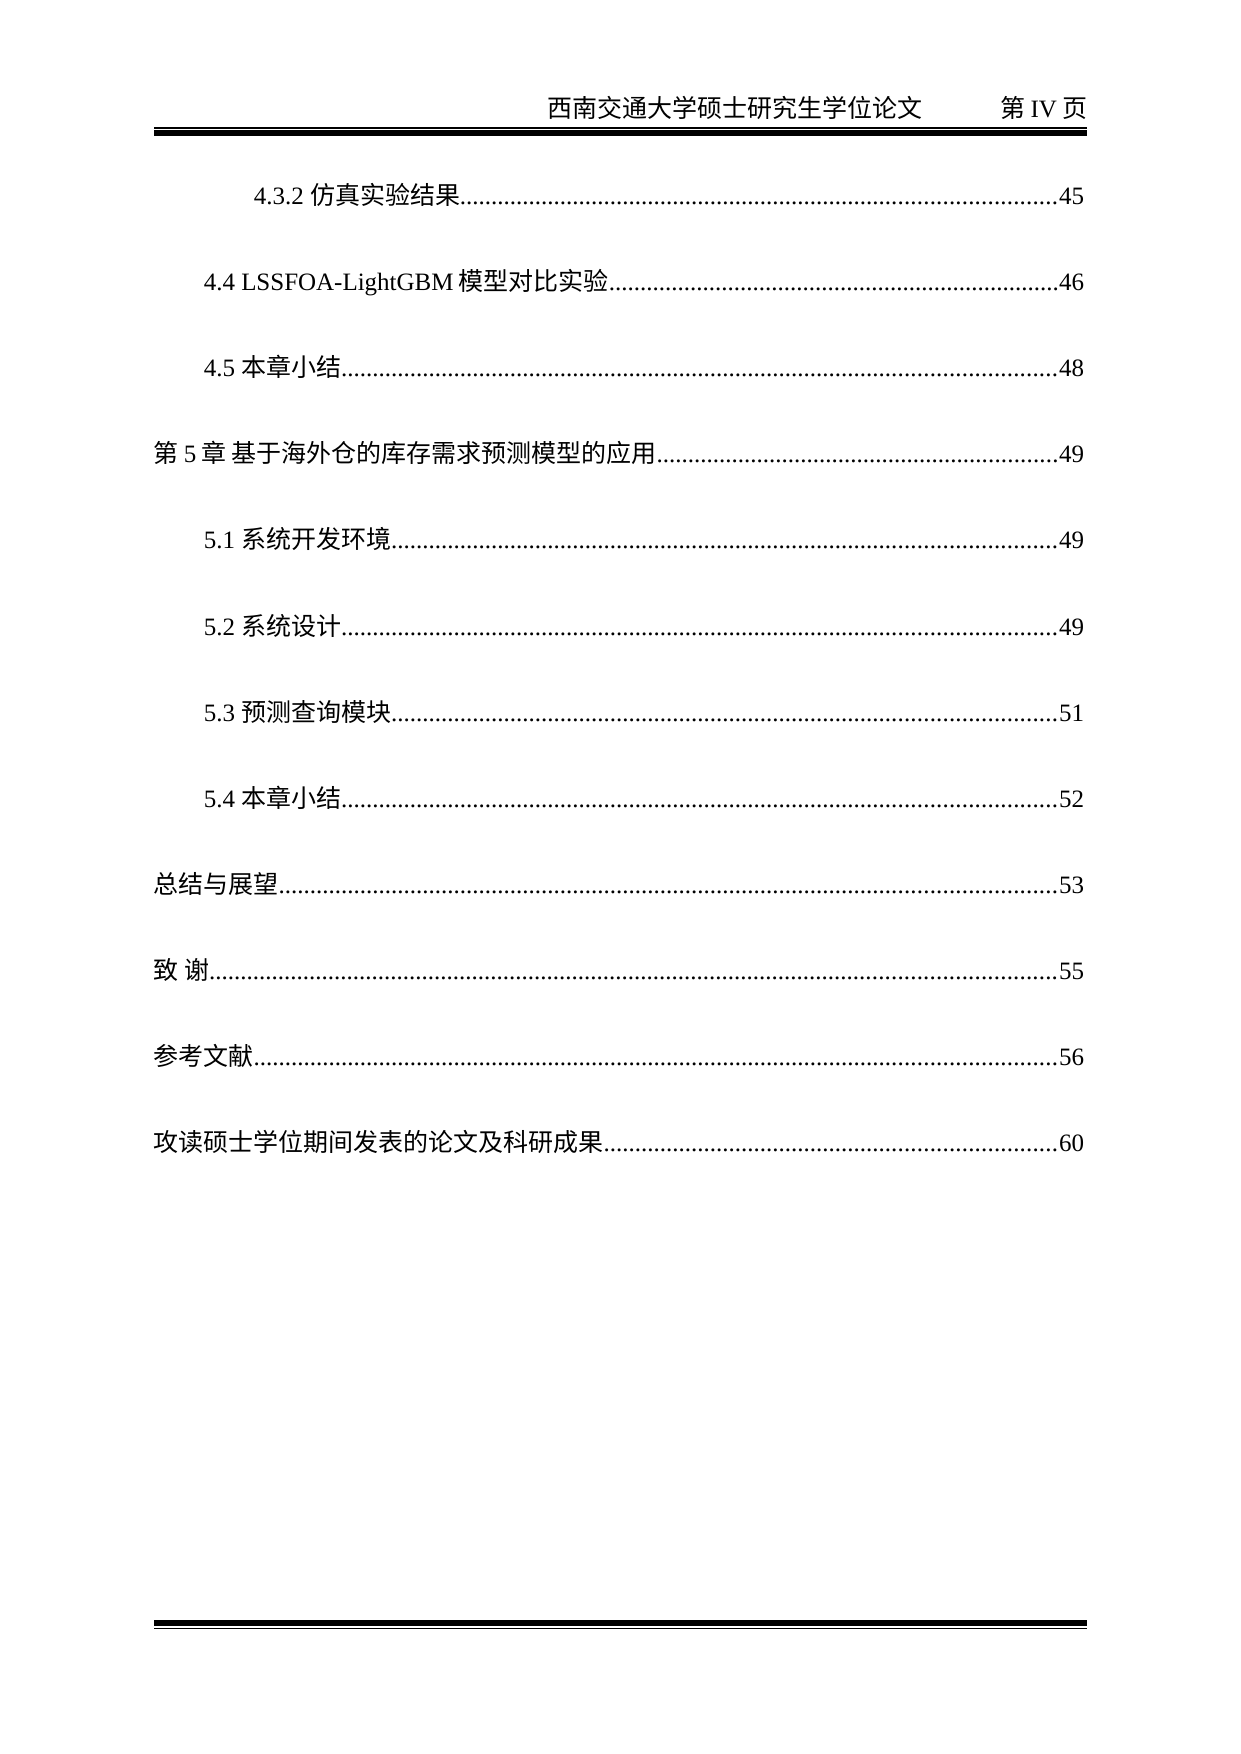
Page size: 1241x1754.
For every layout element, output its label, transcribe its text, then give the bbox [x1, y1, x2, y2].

text 4.4 LSSFOA-LightGBM模型对比实验 46 [203, 246, 1087, 314]
text 5.2 系统设计 49 [203, 590, 1087, 658]
text 参考文献 56 [153, 1020, 1087, 1088]
text 第5章 基于海外仓的库存需求预测模型的应用 49 [153, 418, 1087, 486]
text 攻读硕士学位期间发表的论文及科研成果 60 [153, 1106, 1087, 1174]
text 5.4 本章小结 52 [203, 762, 1087, 830]
text 总结与展望 53 [153, 848, 1087, 916]
text 4.5 本章小结 48 [203, 332, 1087, 400]
text 5.3 预测查询模块 51 [203, 676, 1087, 744]
text 4.3.2 仿真实验结果 45 [203, 160, 1087, 228]
text 致 谢 55 [153, 934, 1087, 1002]
text 5.1 系统开发环境 49 [203, 504, 1087, 572]
